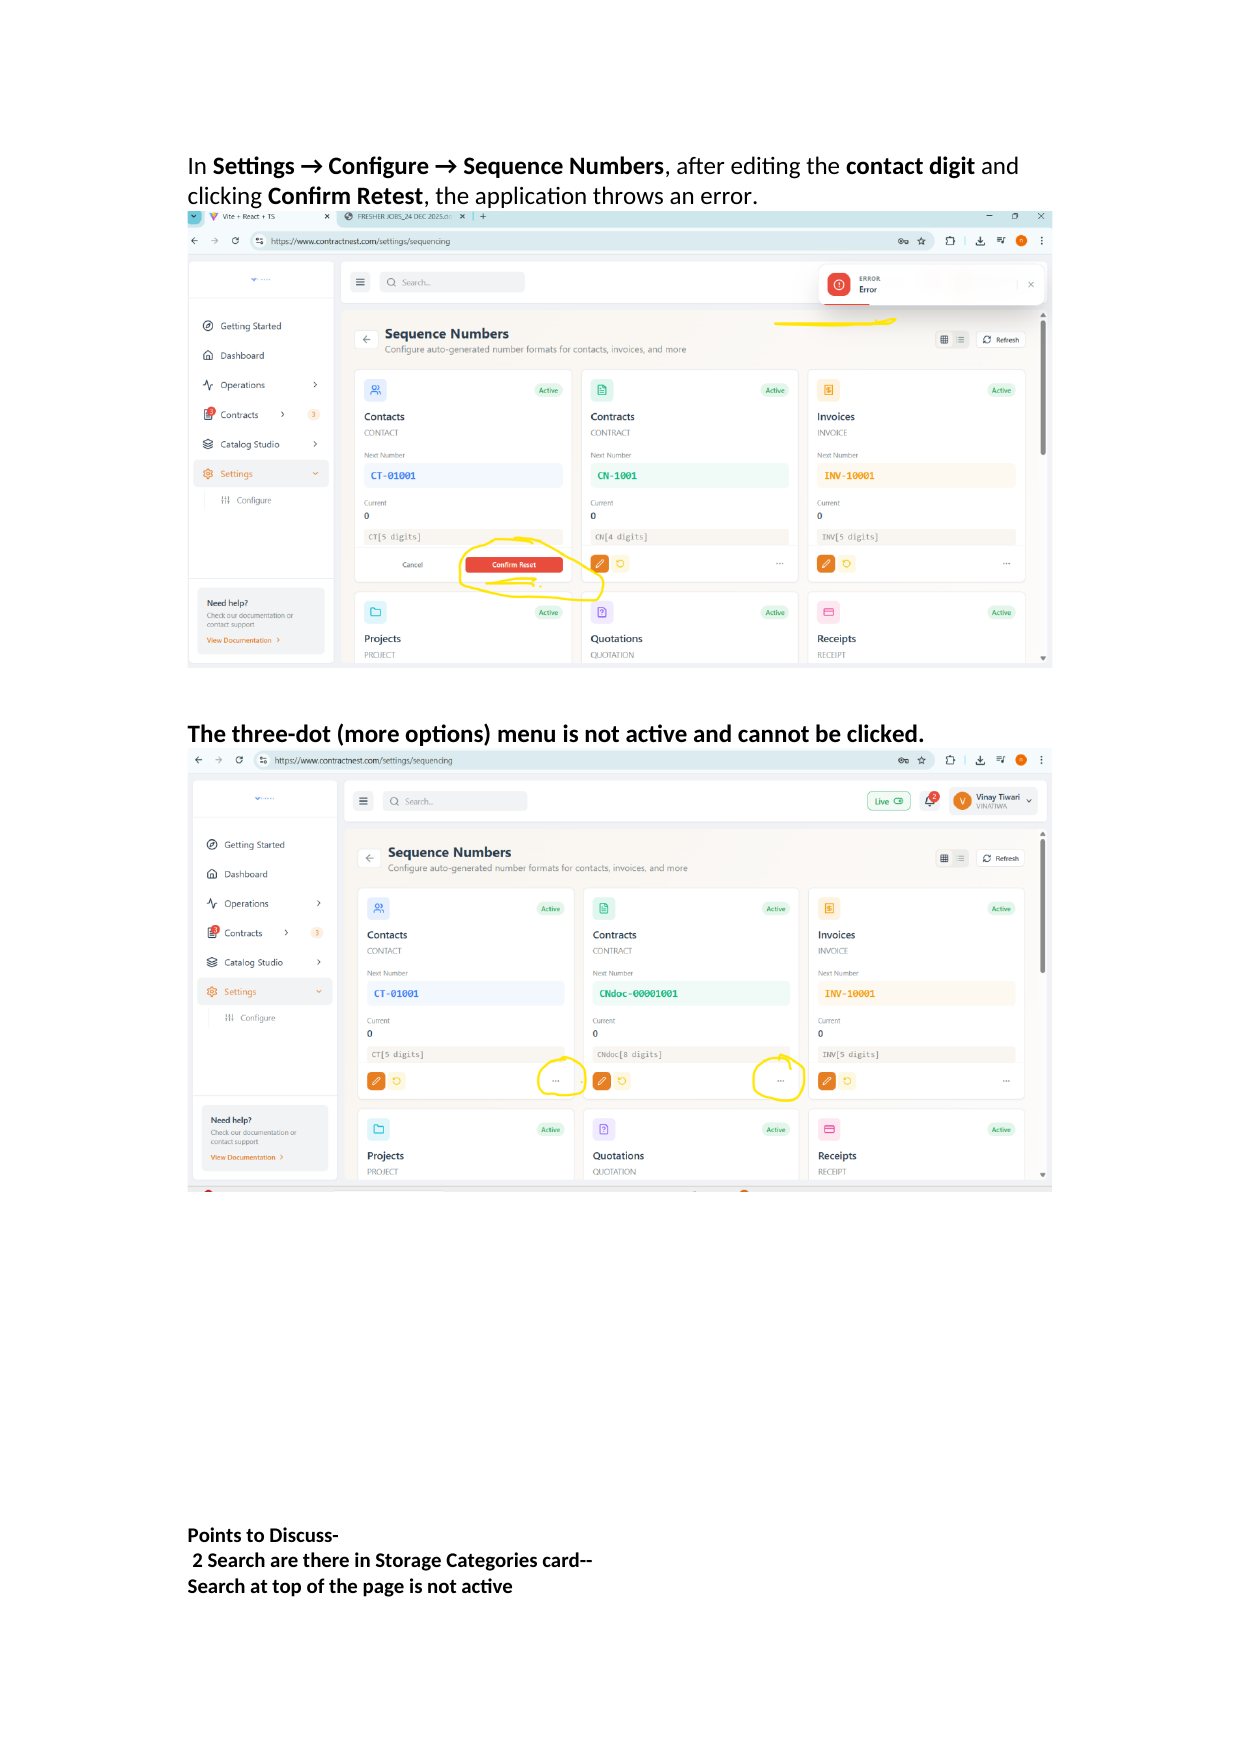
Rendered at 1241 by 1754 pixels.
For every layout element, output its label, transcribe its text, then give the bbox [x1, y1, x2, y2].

picture [187, 211, 1053, 668]
picture [187, 748, 1053, 1192]
text In Settings → Configure → Sequence Numbers, after editing the contact digit and clicking Confirm Retest, the application throws an error. [187, 150, 1053, 211]
text The three-dot (more options) menu is not active and cannot be clicked. [187, 718, 1053, 748]
text 2 Search are there in Storage Categories card-- [187, 1547, 1053, 1573]
text Points to Discuss- [187, 1522, 1053, 1547]
text Search at top of the page is not active [187, 1573, 1053, 1598]
